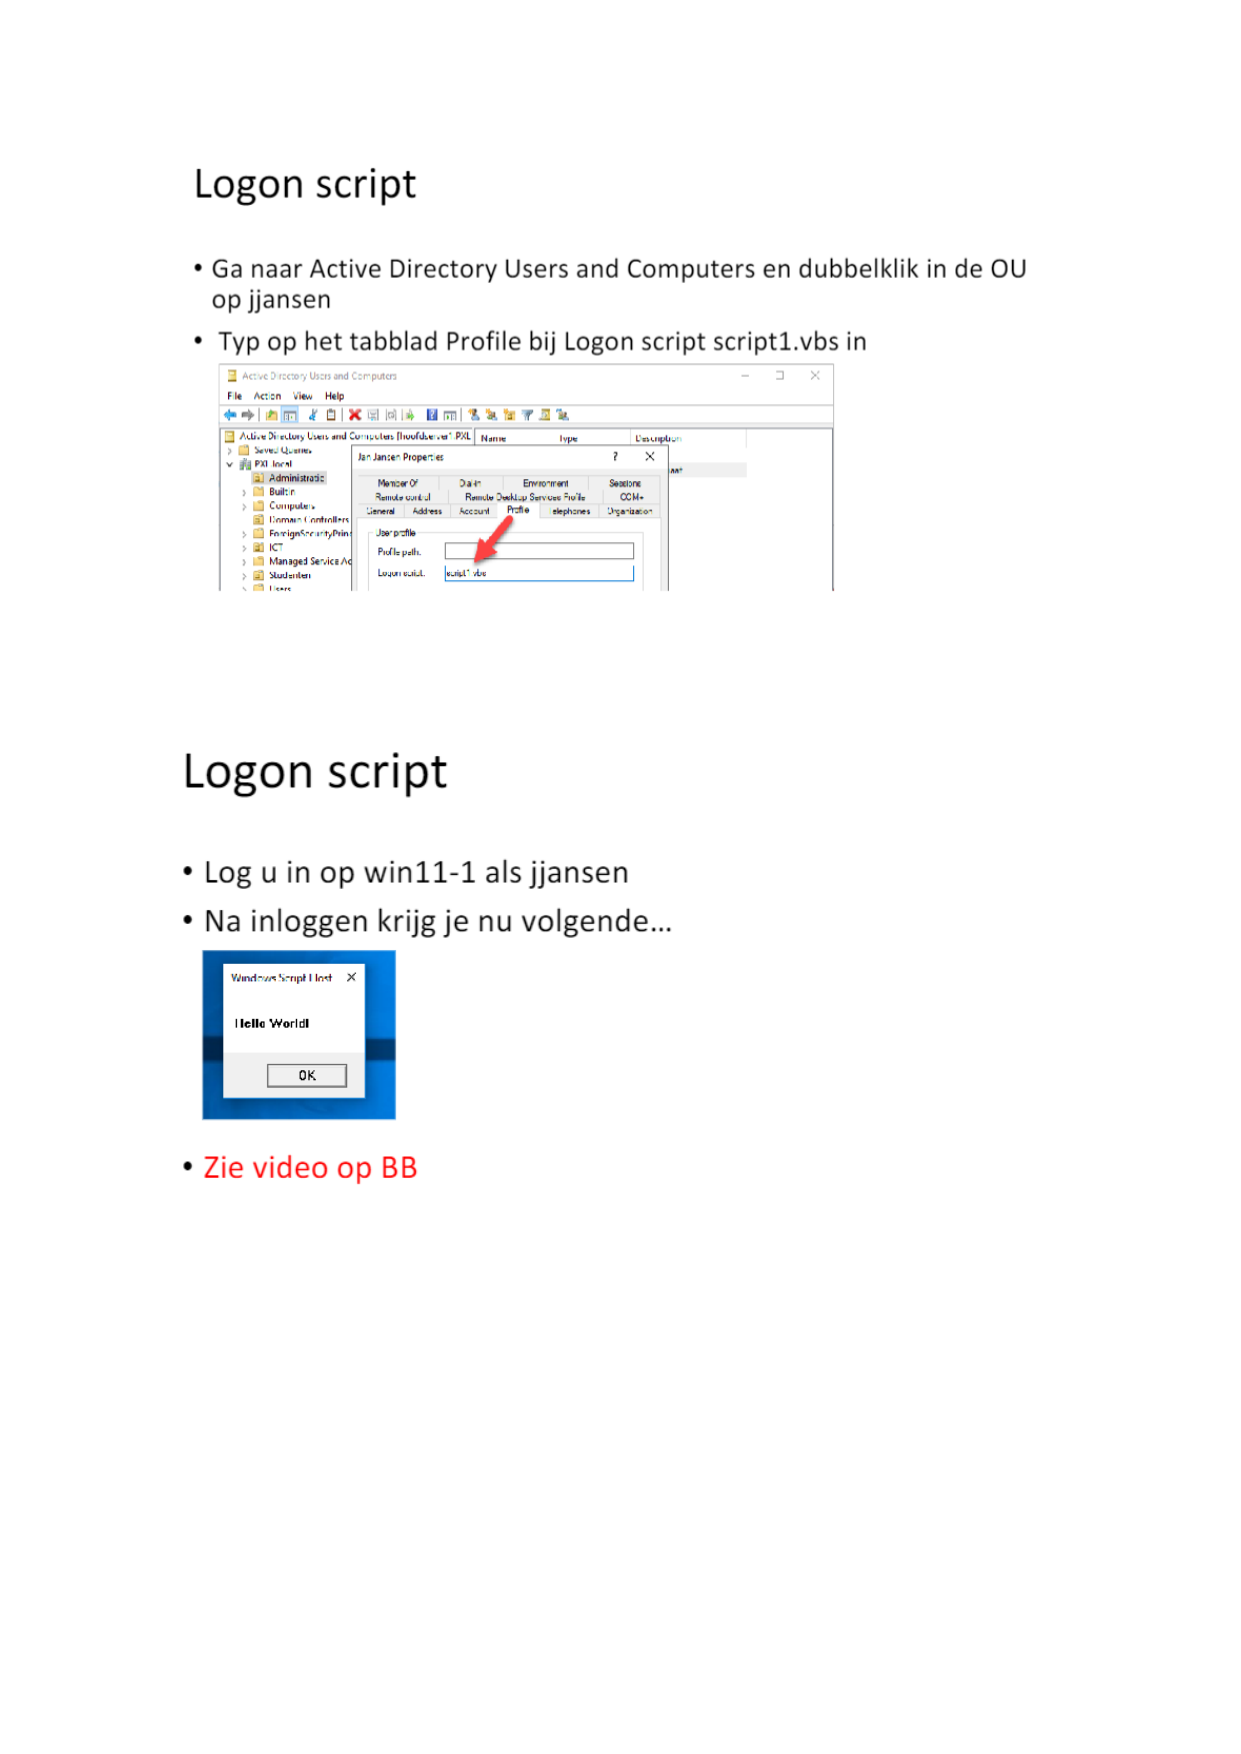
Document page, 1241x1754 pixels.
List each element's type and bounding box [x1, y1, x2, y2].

picture [147, 147, 1093, 632]
picture [147, 705, 798, 1248]
